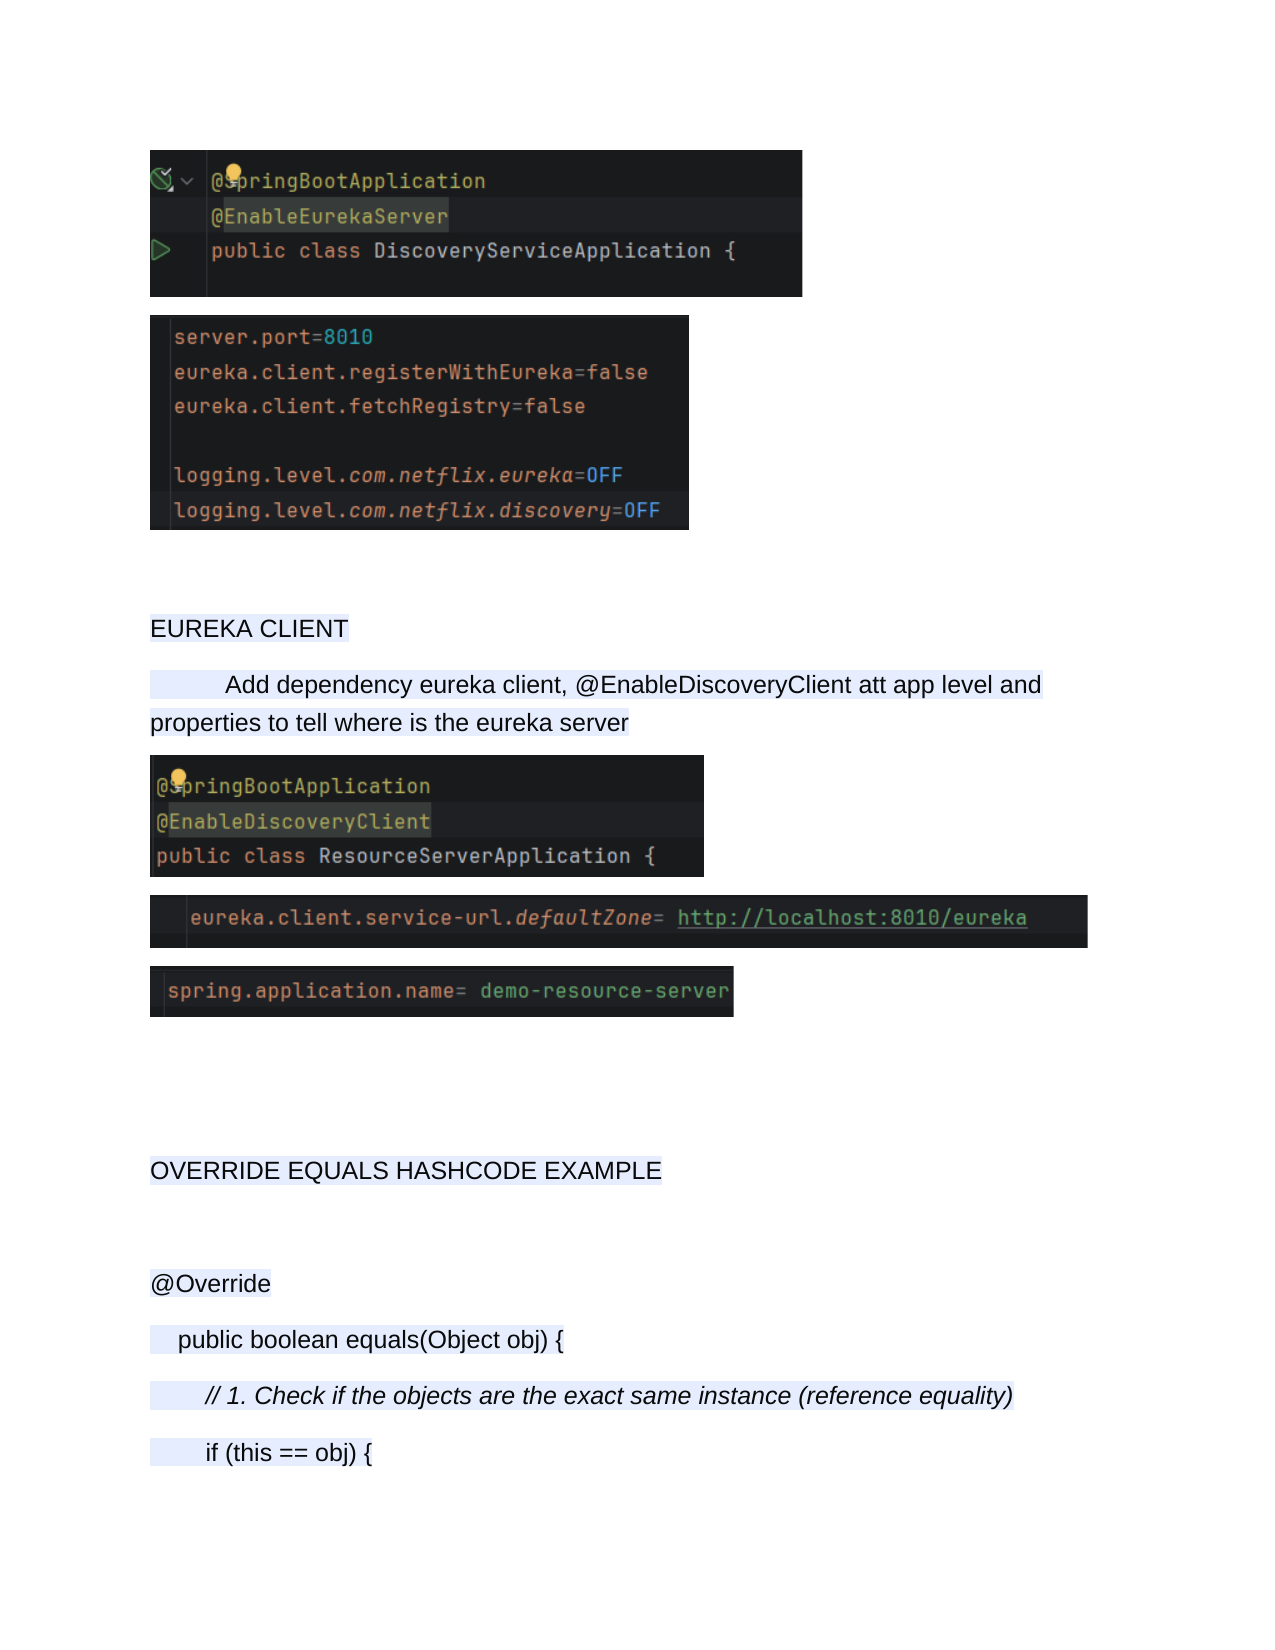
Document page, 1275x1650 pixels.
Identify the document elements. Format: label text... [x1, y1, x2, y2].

text if (this == obj) { [150, 1429, 1125, 1466]
text // 1. Check if the objects are the exact same instance (reference equality) [150, 1372, 1125, 1410]
picture [150, 315, 689, 530]
picture [150, 755, 704, 877]
picture [150, 895, 1088, 948]
text EUREKA CLIENT [150, 605, 1125, 642]
picture [150, 966, 734, 1017]
text Add dependency eureka client, @EnableDiscoveryClient att app level and properties to tell where is the eureka server [150, 661, 1125, 736]
text @Override [150, 1260, 1125, 1297]
text public boolean equals(Object obj) { [150, 1316, 1125, 1354]
text OVERRIDE EQUALS HASHCODE EXAMPLE [150, 1147, 1125, 1185]
picture [150, 150, 803, 297]
